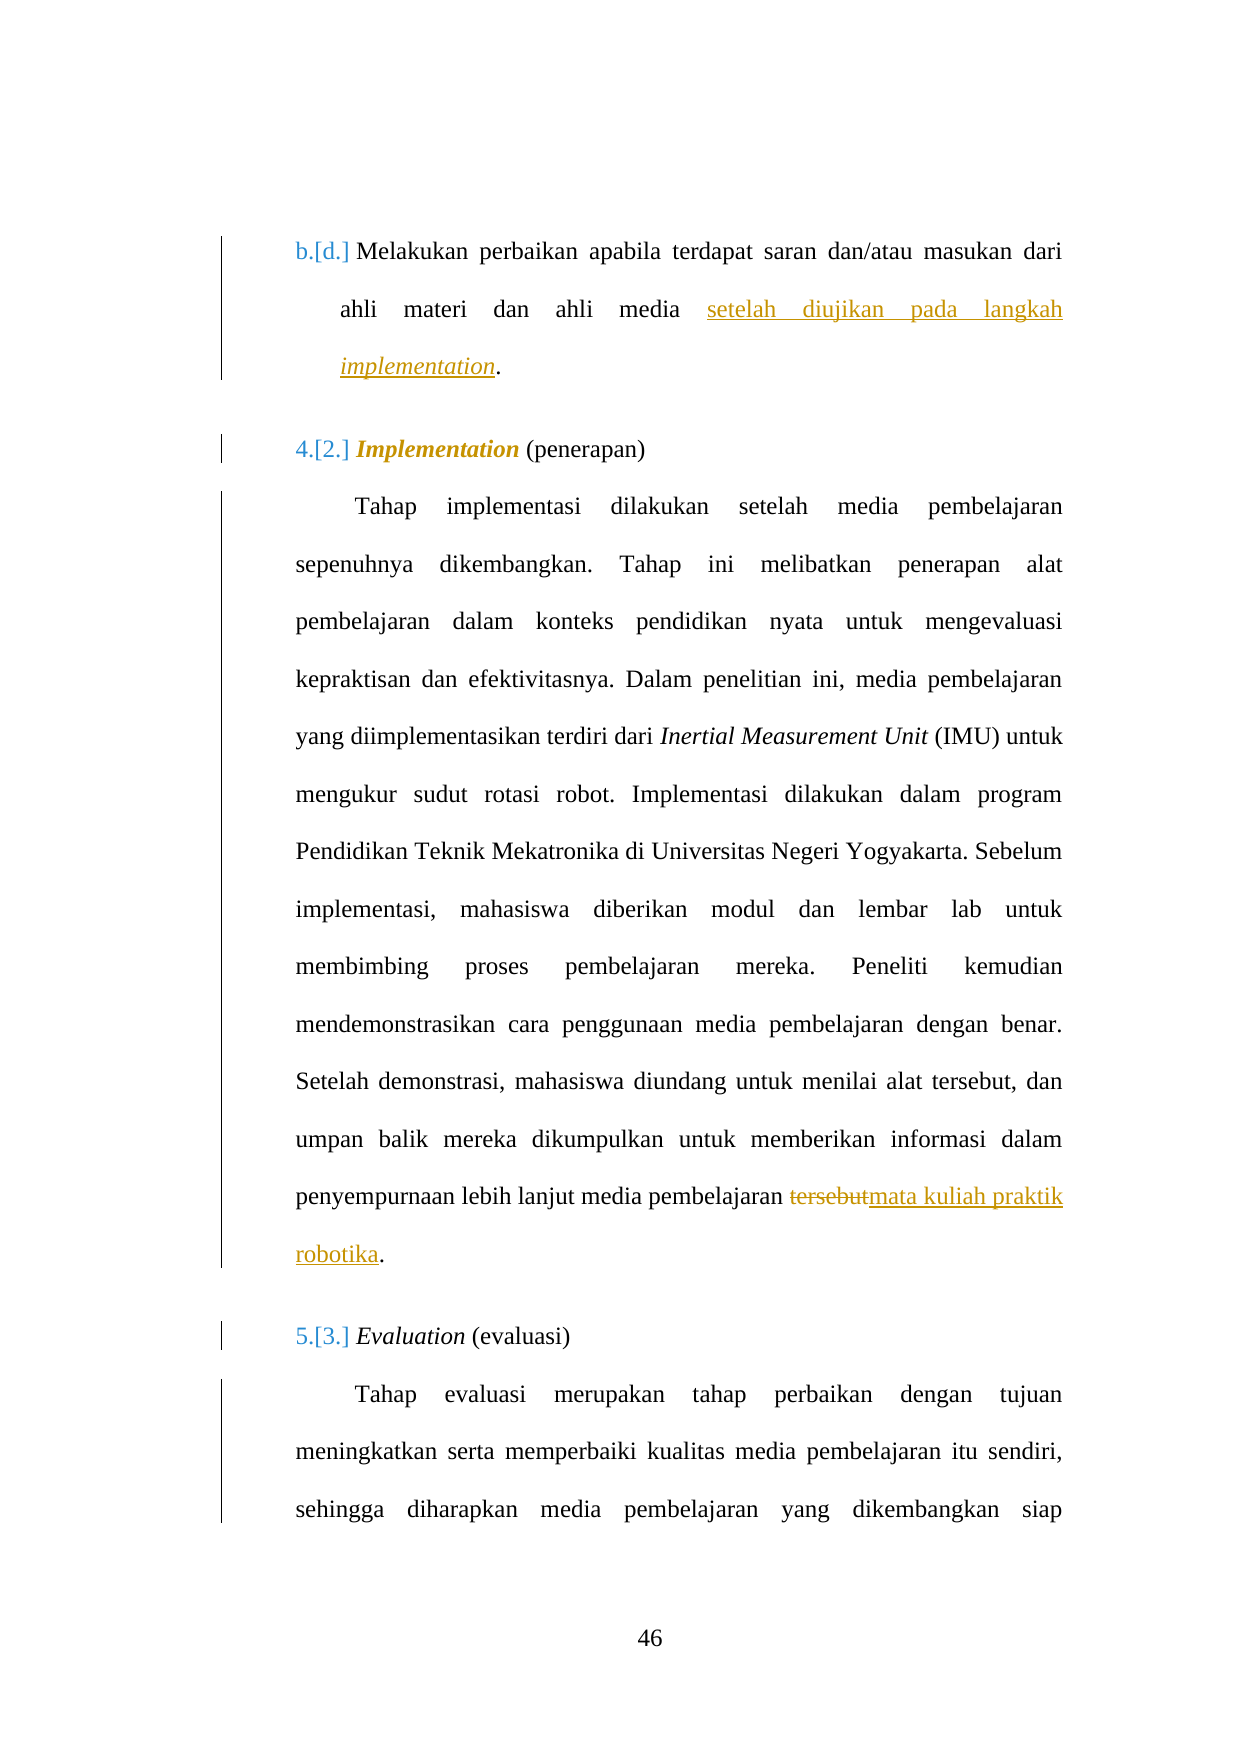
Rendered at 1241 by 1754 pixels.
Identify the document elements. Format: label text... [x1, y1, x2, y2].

text Tahap implementasi dilakukan setelah media pembelajaran sepenuhnya dikembangkan. Tahap ini melibatkan penerapan alat pembelajaran dalam konteks pendidikan nyata untuk mengevaluasi kepraktisan dan efektivitasnya. Dalam penelitian ini, media pembelajaran yang diimplementasikan terdiri dari Inertial Measurement Unit (IMU) untuk mengukur sudut rotasi robot. Implementasi dilakukan dalam program Pendidikan Teknik Mekatronika di Universitas Negeri Yogyakarta. Sebelum implementasi, mahasiswa diberikan modul dan lembar lab untuk membimbing proses pembelajaran mereka. Peneliti kemudian mendemonstrasikan cara penggunaan media pembelajaran dengan benar. Setelah demonstrasi, mahasiswa diundang untuk menilai alat tersebut, dan umpan balik mereka dikumpulkan untuk memberikan informasi dalam penyempurnaan lebih lanjut media pembelajaran . [295, 491, 1063, 1267]
subtitle Evaluation (evaluasi) [295, 1321, 1063, 1350]
subtitle Implementation (penerapan) [295, 434, 1063, 462]
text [295, 1379, 1063, 1522]
list Melakukan perbaikan apabila terdapat saran dan/atau masukan dari ahli materi dan ahli media . [295, 236, 1063, 380]
